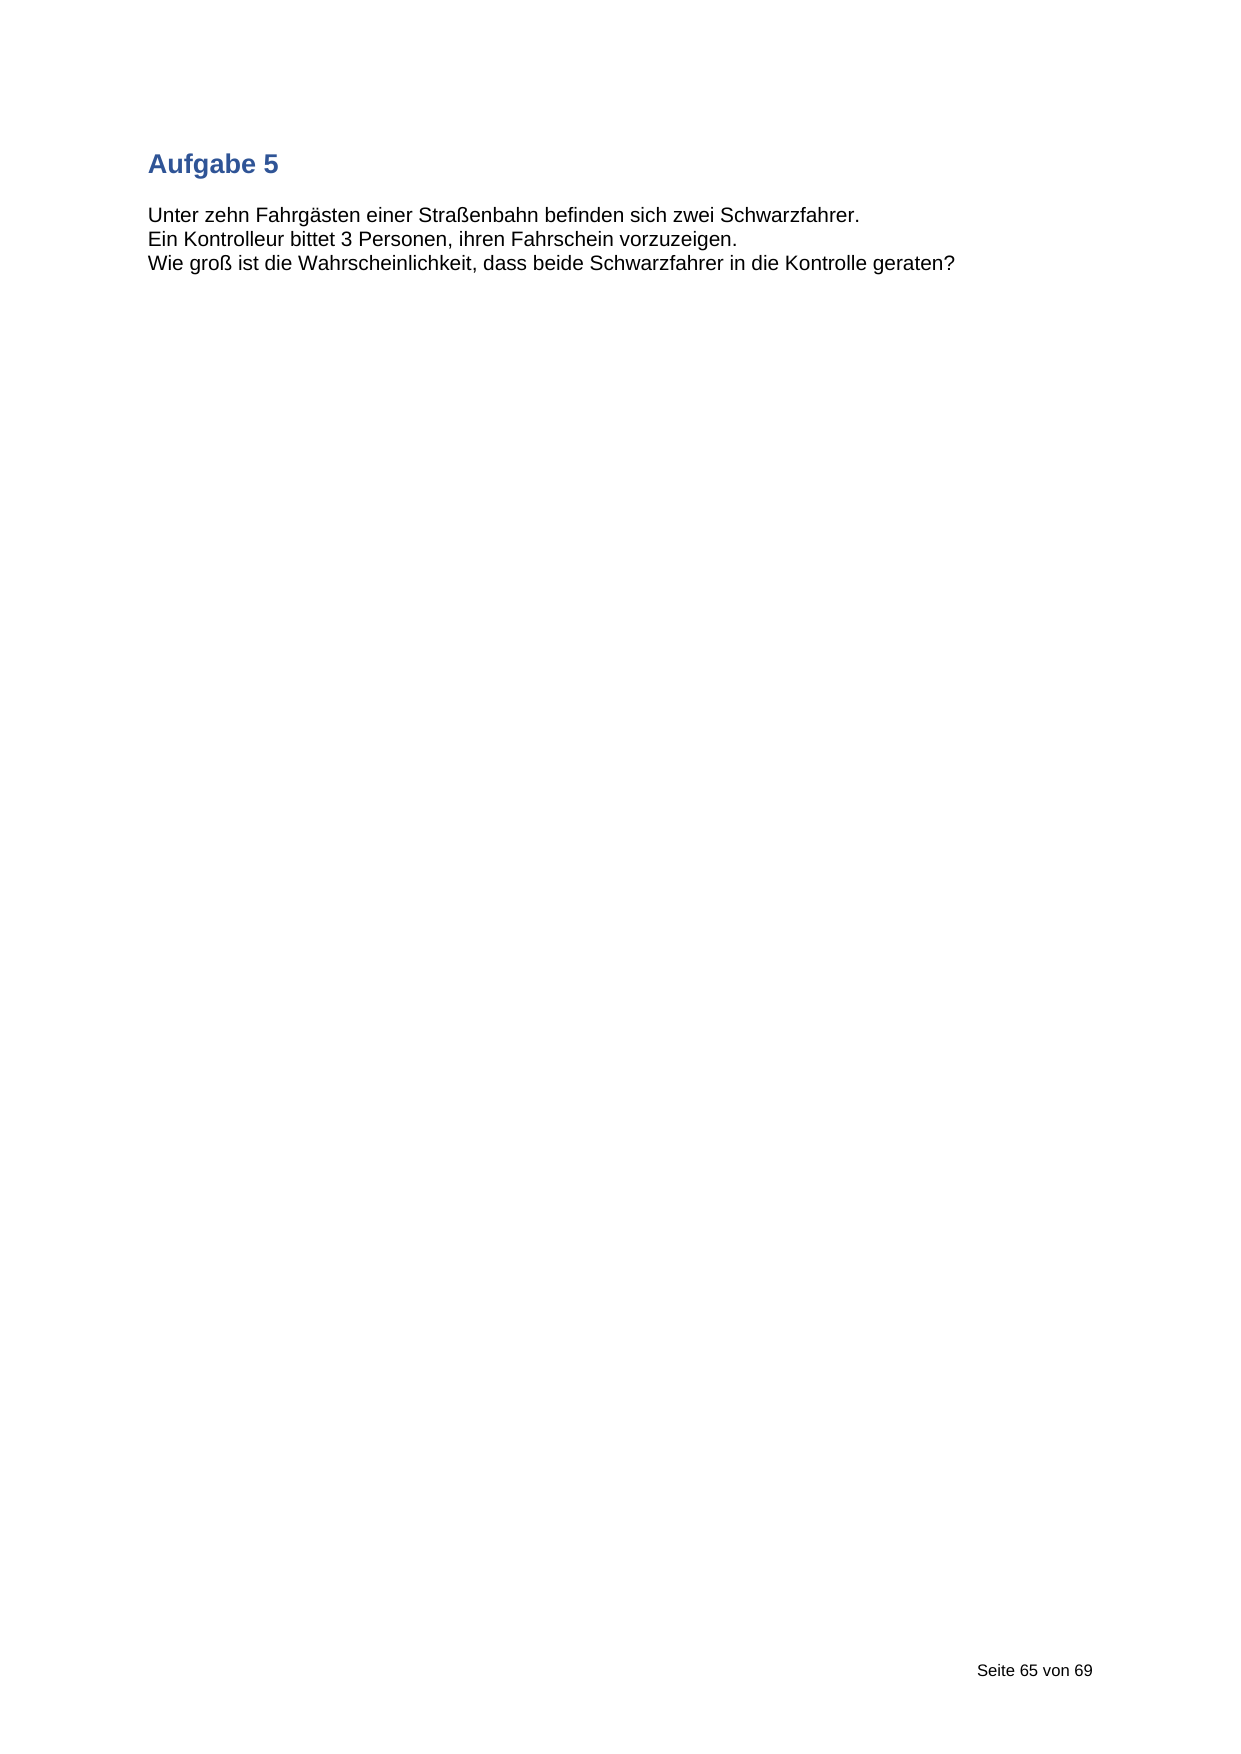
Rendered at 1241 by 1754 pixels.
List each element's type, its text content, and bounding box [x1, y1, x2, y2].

subtitle Aufgabe 5 [148, 148, 1093, 179]
text Wie groß ist die Wahrscheinlichkeit, dass beide Schwarzfahrer in die Kontrolle geraten? [148, 251, 1093, 275]
text Unter zehn Fahrgästen einer Straßenbahn befinden sich zwei Schwarzfahrer. [148, 203, 1093, 227]
text Ein Kontrolleur bittet 3 Personen, ihren Fahrschein vorzuzeigen. [148, 227, 1093, 251]
